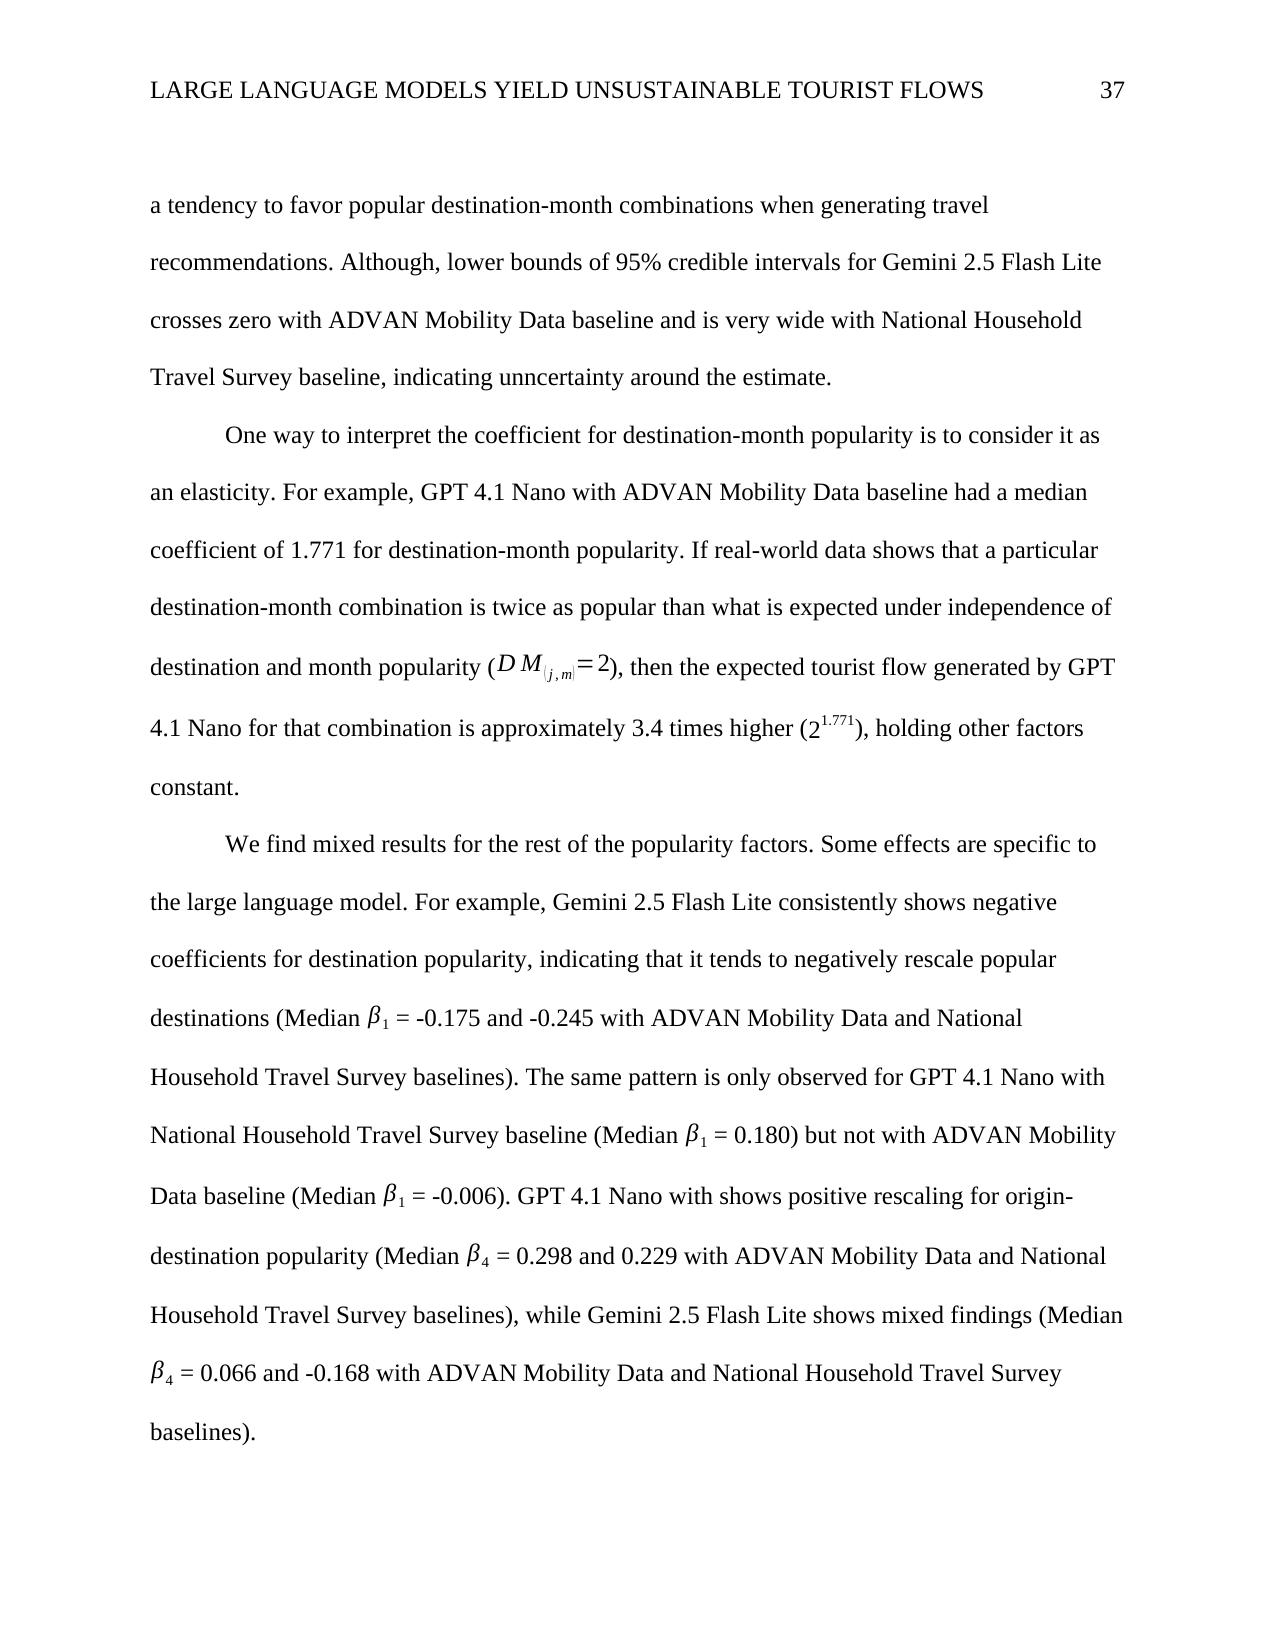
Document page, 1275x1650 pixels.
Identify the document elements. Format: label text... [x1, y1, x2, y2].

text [150, 190, 1125, 391]
text We find mixed results for the rest of the popularity factors. Some effects are specific to the large language model. For example, Gemini 2.5 Flash Lite consistently shows negative coefficients for destination popularity, indicating that it tends to negatively rescale popular destinations (Median = -0.175 and -0.245 with ADVAN Mobility Data and National Household Travel Survey baselines). The same pattern is only observed for GPT 4.1 Nano with National Household Travel Survey baseline (Median = 0.180) but not with ADVAN Mobility Data baseline (Median = -0.006). GPT 4.1 Nano with shows positive rescaling for origin-destination popularity (Median = 0.298 and 0.229 with ADVAN Mobility Data and National Household Travel Survey baselines), while Gemini 2.5 Flash Lite shows mixed findings (Median = 0.066 and -0.168 with ADVAN Mobility Data and National Household Travel Survey baselines). [150, 829, 1125, 1446]
text One way to interpret the coefficient for destination-month popularity is to consider it as an elasticity. For example, GPT 4.1 Nano with ADVAN Mobility Data baseline had a median coefficient of 1.771 for destination-month popularity. If real-world data shows that a particular destination-month combination is twice as popular than what is expected under independence of destination and month popularity (), then the expected tourist flow generated by GPT 4.1 Nano for that combination is approximately 3.4 times higher (), holding other factors constant. [150, 420, 1125, 801]
